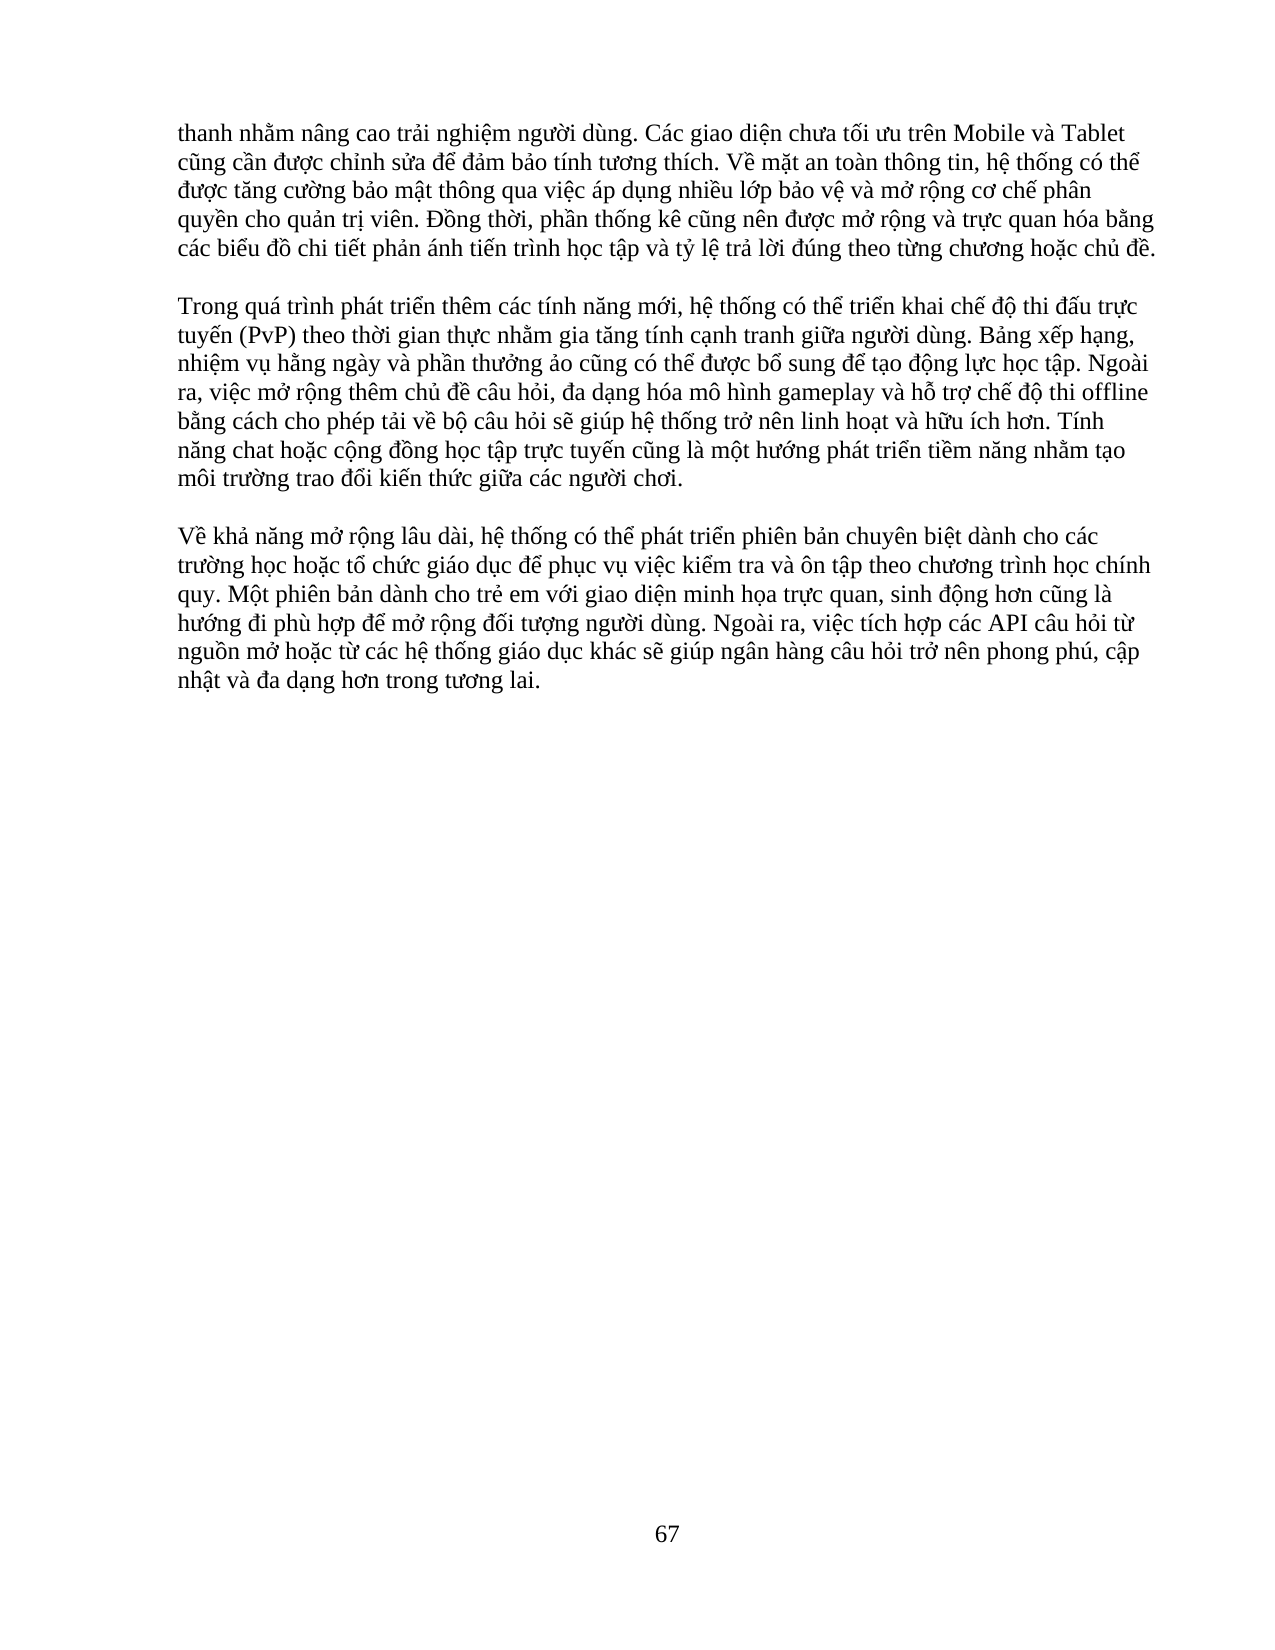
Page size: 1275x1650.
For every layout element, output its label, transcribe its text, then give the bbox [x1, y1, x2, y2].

text Trong quá trình phát triển thêm các tính năng mới, hệ thống có thể triển khai chế độ thi đấu trực tuyến (PvP) theo thời gian thực nhằm gia tăng tính cạnh tranh giữa người dùng. Bảng xếp hạng, nhiệm vụ hằng ngày và phần thưởng ảo cũng có thể được bổ sung để tạo động lực học tập. Ngoài ra, việc mở rộng thêm chủ đề câu hỏi, đa dạng hóa mô hình gameplay và hỗ trợ chế độ thi offline bằng cách cho phép tải về bộ câu hỏi sẽ giúp hệ thống trở nên linh hoạt và hữu ích hơn. Tính năng chat hoặc cộng đồng học tập trực tuyến cũng là một hướng phát triển tiềm năng nhằm tạo môi trường trao đổi kiến thức giữa các người chơi. [177, 291, 1157, 492]
text Về khả năng mở rộng lâu dài, hệ thống có thể phát triển phiên bản chuyên biệt dành cho các trường học hoặc tổ chức giáo dục để phục vụ việc kiểm tra và ôn tập theo chương trình học chính quy. Một phiên bản dành cho trẻ em với giao diện minh họa trực quan, sinh động hơn cũng là hướng đi phù hợp để mở rộng đối tượng người dùng. Ngoài ra, việc tích hợp các API câu hỏi từ nguồn mở hoặc từ các hệ thống giáo dục khác sẽ giúp ngân hàng câu hỏi trở nên phong phú, cập nhật và đa dạng hơn trong tương lai. [177, 521, 1157, 694]
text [177, 118, 1157, 262]
